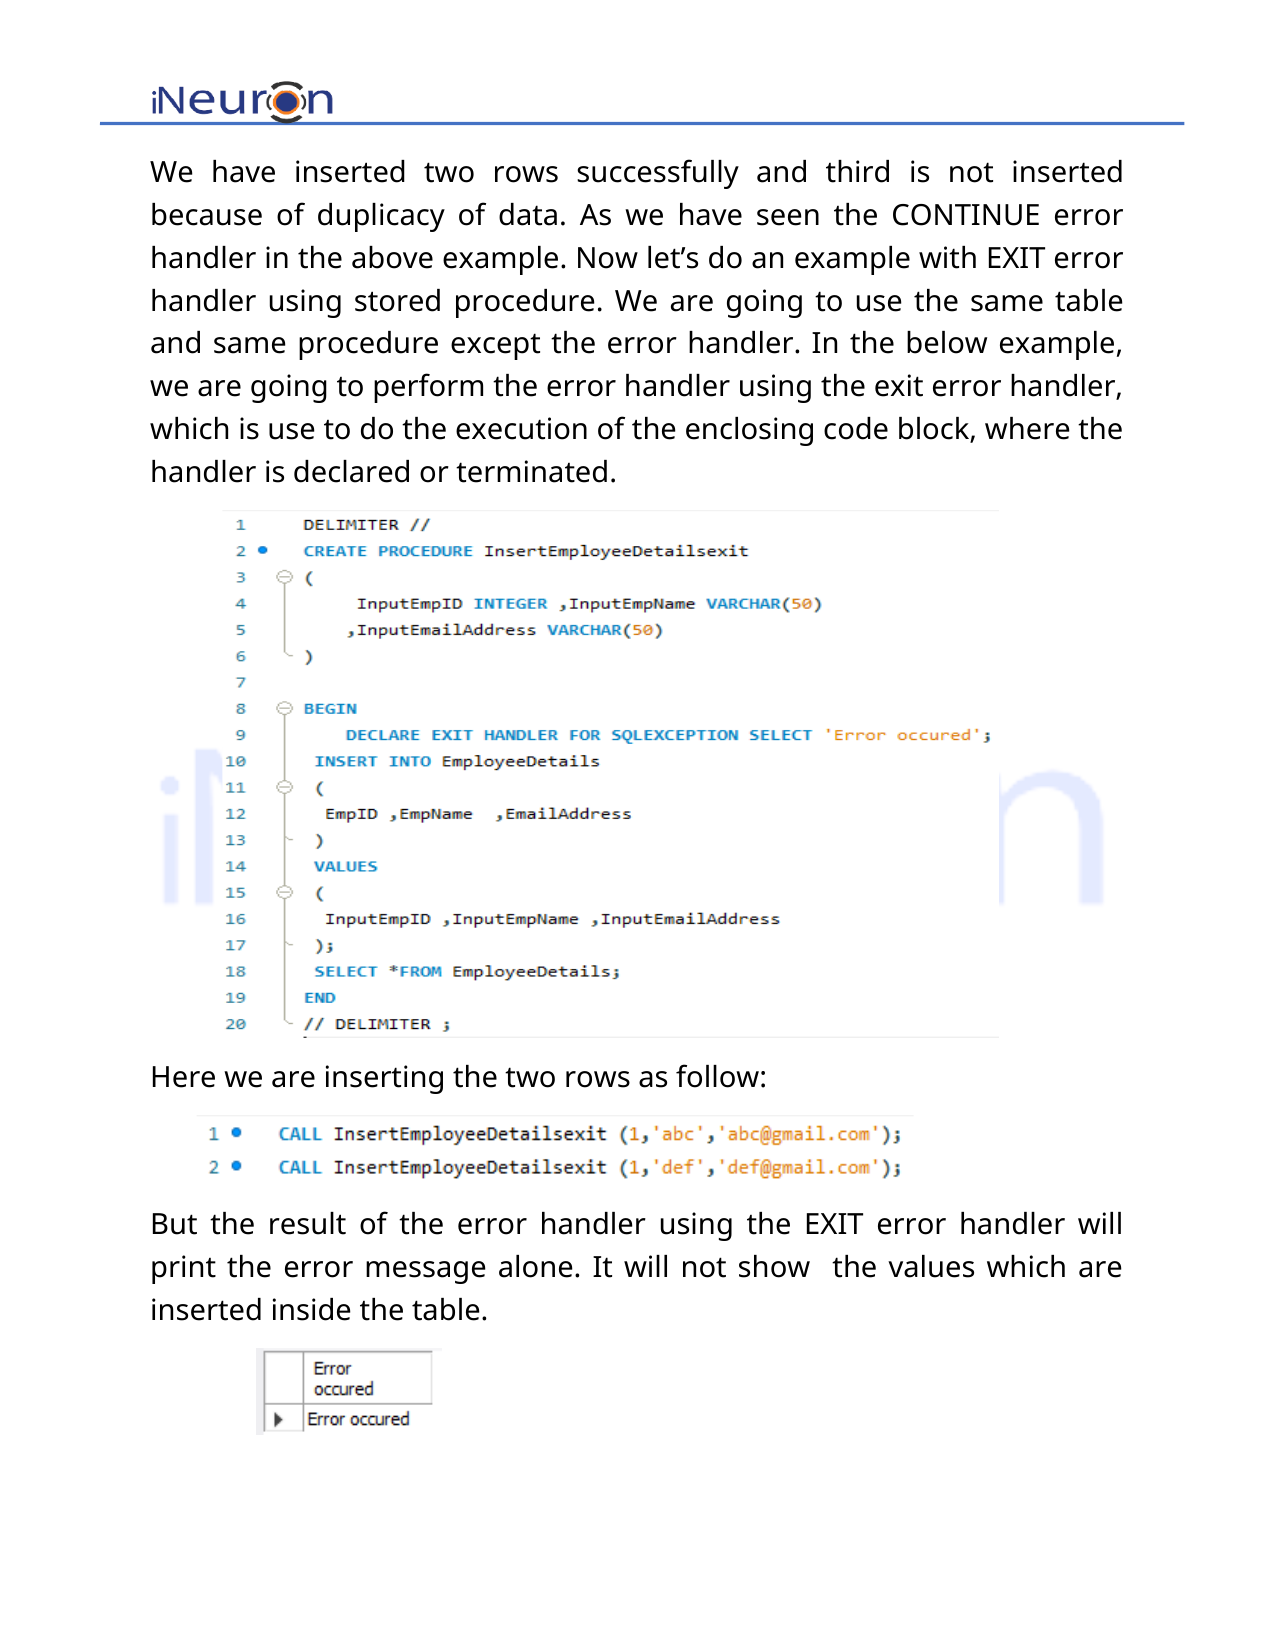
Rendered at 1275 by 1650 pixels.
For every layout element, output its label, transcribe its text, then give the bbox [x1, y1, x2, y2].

picture [150, 75, 335, 124]
picture [222, 510, 999, 1038]
text But the result of the error handler using the EXIT error handler will print the error message alone. It will not show the values which are inserted inside the table. [150, 1203, 1125, 1328]
text Here we are inserting the two rows as follow: [150, 1056, 1125, 1096]
text We have inserted two rows successfully and third is not inserted because of duplicacy of data. As we have seen the CONTINUE error handler in the above example. Now let’s do an example with EXIT error handler using stored procedure. We are going to use the same table and same procedure except the error handler. In the below example, we are going to perform the error handler using the exit error handler, which is use to do the execution of the enclosing code block, where the handler is declared or terminated. [150, 151, 1125, 491]
picture [256, 1348, 442, 1435]
picture [196, 1115, 914, 1185]
